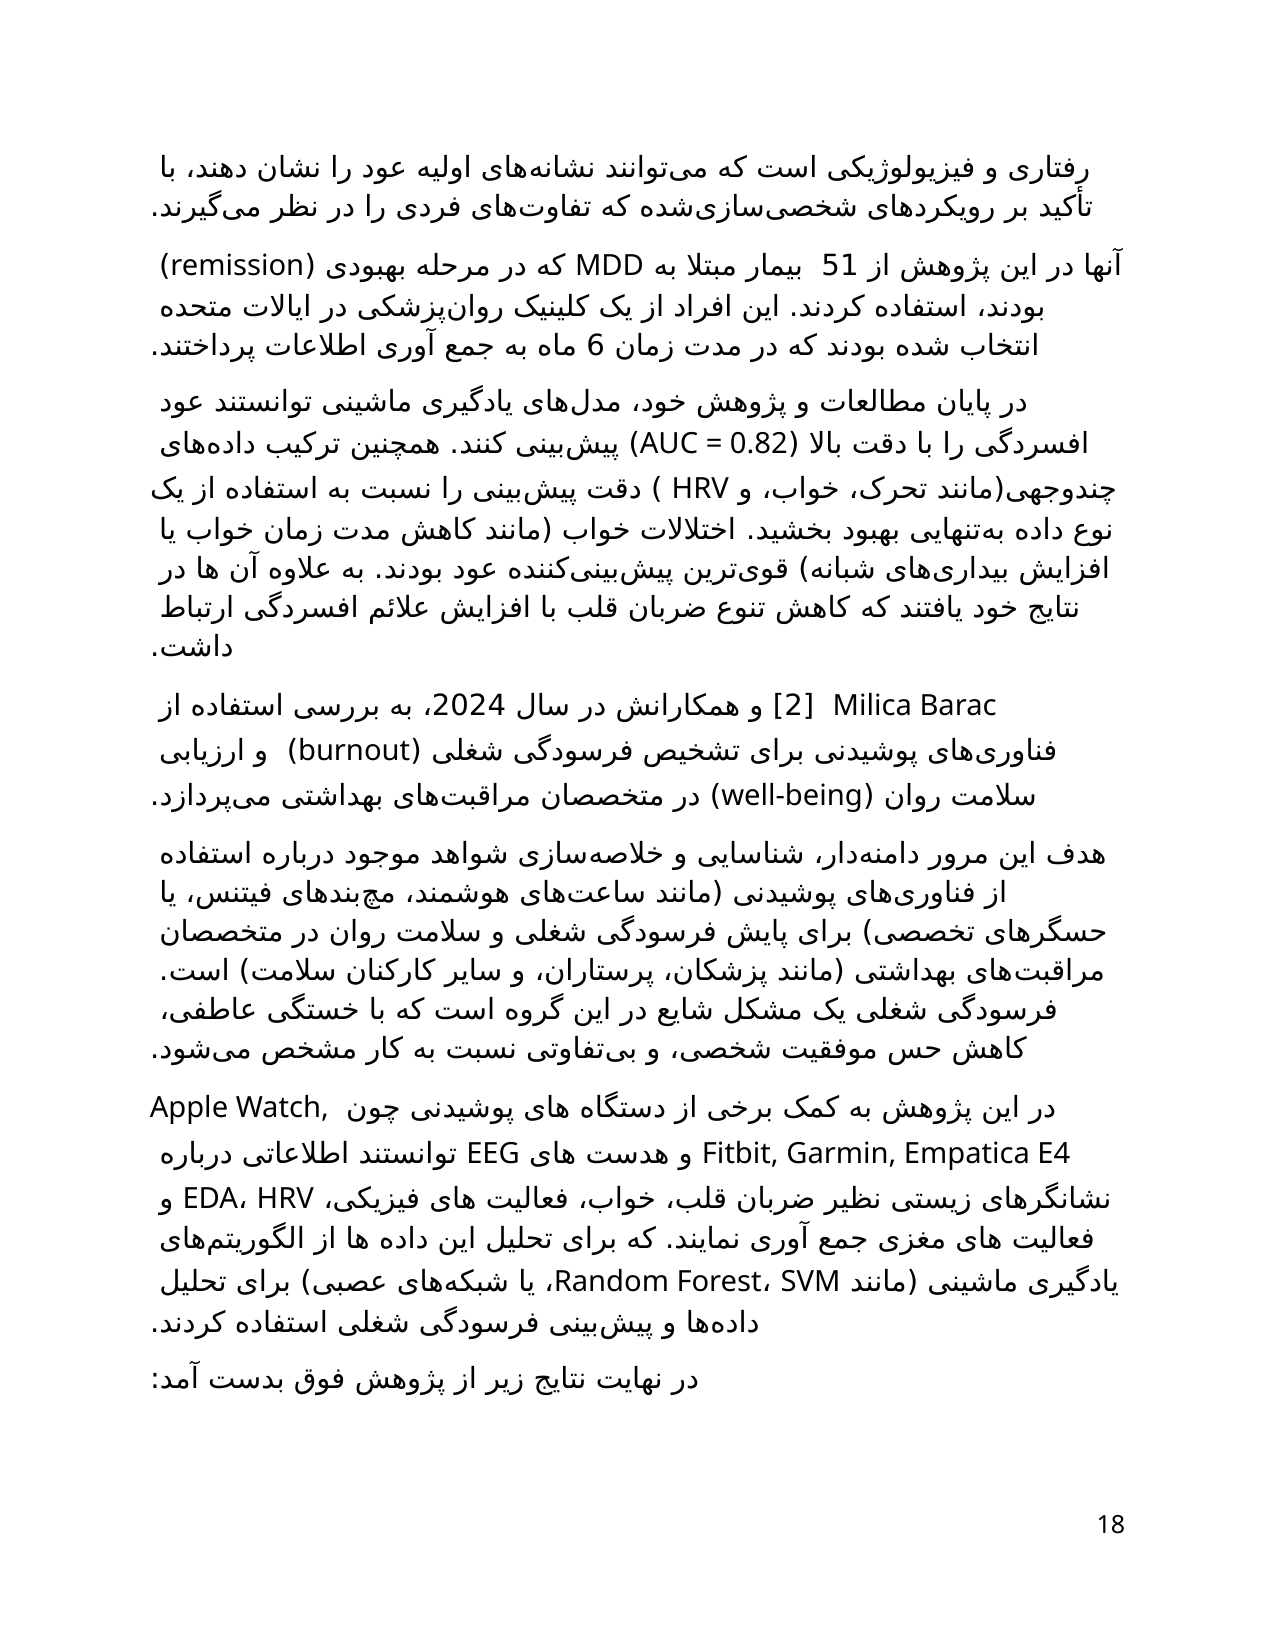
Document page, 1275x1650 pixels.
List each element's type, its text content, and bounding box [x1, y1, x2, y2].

text در این پژوهش به کمک برخی از دستگاه های پوشیدنی چون Apple Watch, Fitbit, Garmin, Empatica E4 و هدست های EEG توانستند اطلاعاتی درباره نشانگرهای زیستی نظیر ضربان قلب، خواب، فعالیت های فیزیکی، EDA، HRV و فعالیت های مغزی جمع آوری نمایند. که برای تحلیل این داده ها از الگوریتم‌های یادگیری ماشینی (مانند Random Forest، SVM، یا شبکه‌های عصبی) برای تحلیل داده‌ها و پیش‌بینی فرسودگی شغلی استفاده کردند. [150, 1087, 1125, 1339]
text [150, 150, 1125, 223]
text Milica Barac و همکارانش در سال 2024، به بررسی استفاده از فناوری‌های پوشیدنی برای تشخیص فرسودگی شغلی (burnout) و ارزیابی سلامت روان (well-being) در متخصصان مراقبت‌های بهداشتی می‌پردازد. [150, 685, 1125, 814]
text در نهایت نتایج زیر از پژوهش فوق بدست آمد: [150, 1361, 1125, 1395]
text آنها در این پژوهش از 51 بیمار مبتلا به MDD که در مرحله بهبودی (remission) بودند، استفاده کردند. این افراد از یک کلینیک روان‌پزشکی در ایالات متحده انتخاب شده بودند که در مدت زمان 6 ماه به جمع آوری اطلاعات پرداختند. [150, 244, 1125, 362]
text هدف این مرور دامنه‌دار، شناسایی و خلاصه‌سازی شواهد موجود درباره استفاده از فناوری‌های پوشیدنی (مانند ساعت‌های هوشمند، مچ‌بندهای فیتنس، یا حسگرهای تخصصی) برای پایش فرسودگی شغلی و سلامت روان در متخصصان مراقبت‌های بهداشتی (مانند پزشکان، پرستاران، و سایر کارکنان سلامت) است. فرسودگی شغلی یک مشکل شایع در این گروه است که با خستگی عاطفی، کاهش حس موفقیت شخصی، و بی‌تفاوتی نسبت به کار مشخص می‌شود. [150, 836, 1125, 1065]
text در پایان مطالعات و پژوهش خود، مدل‌های یادگیری ماشینی توانستند عود افسردگی را با دقت بالا (AUC = 0.82) پیش‌بینی کنند. همچنین ترکیب داده‌های چندوجهی(مانند تحرک، خواب، و HRV ) دقت پیش‌بینی را نسبت به استفاده از یک نوع داده به‌تنهایی بهبود بخشید. اختلالات خواب (مانند کاهش مدت زمان خواب یا افزایش بیداری‌های شبانه) قوی‌ترین پیش‌بینی‌کننده عود بودند. به علاوه آن ها در نتایج خود یافتند که کاهش تنوع ضربان قلب با افزایش علائم افسردگی ارتباط داشت. [150, 384, 1125, 663]
